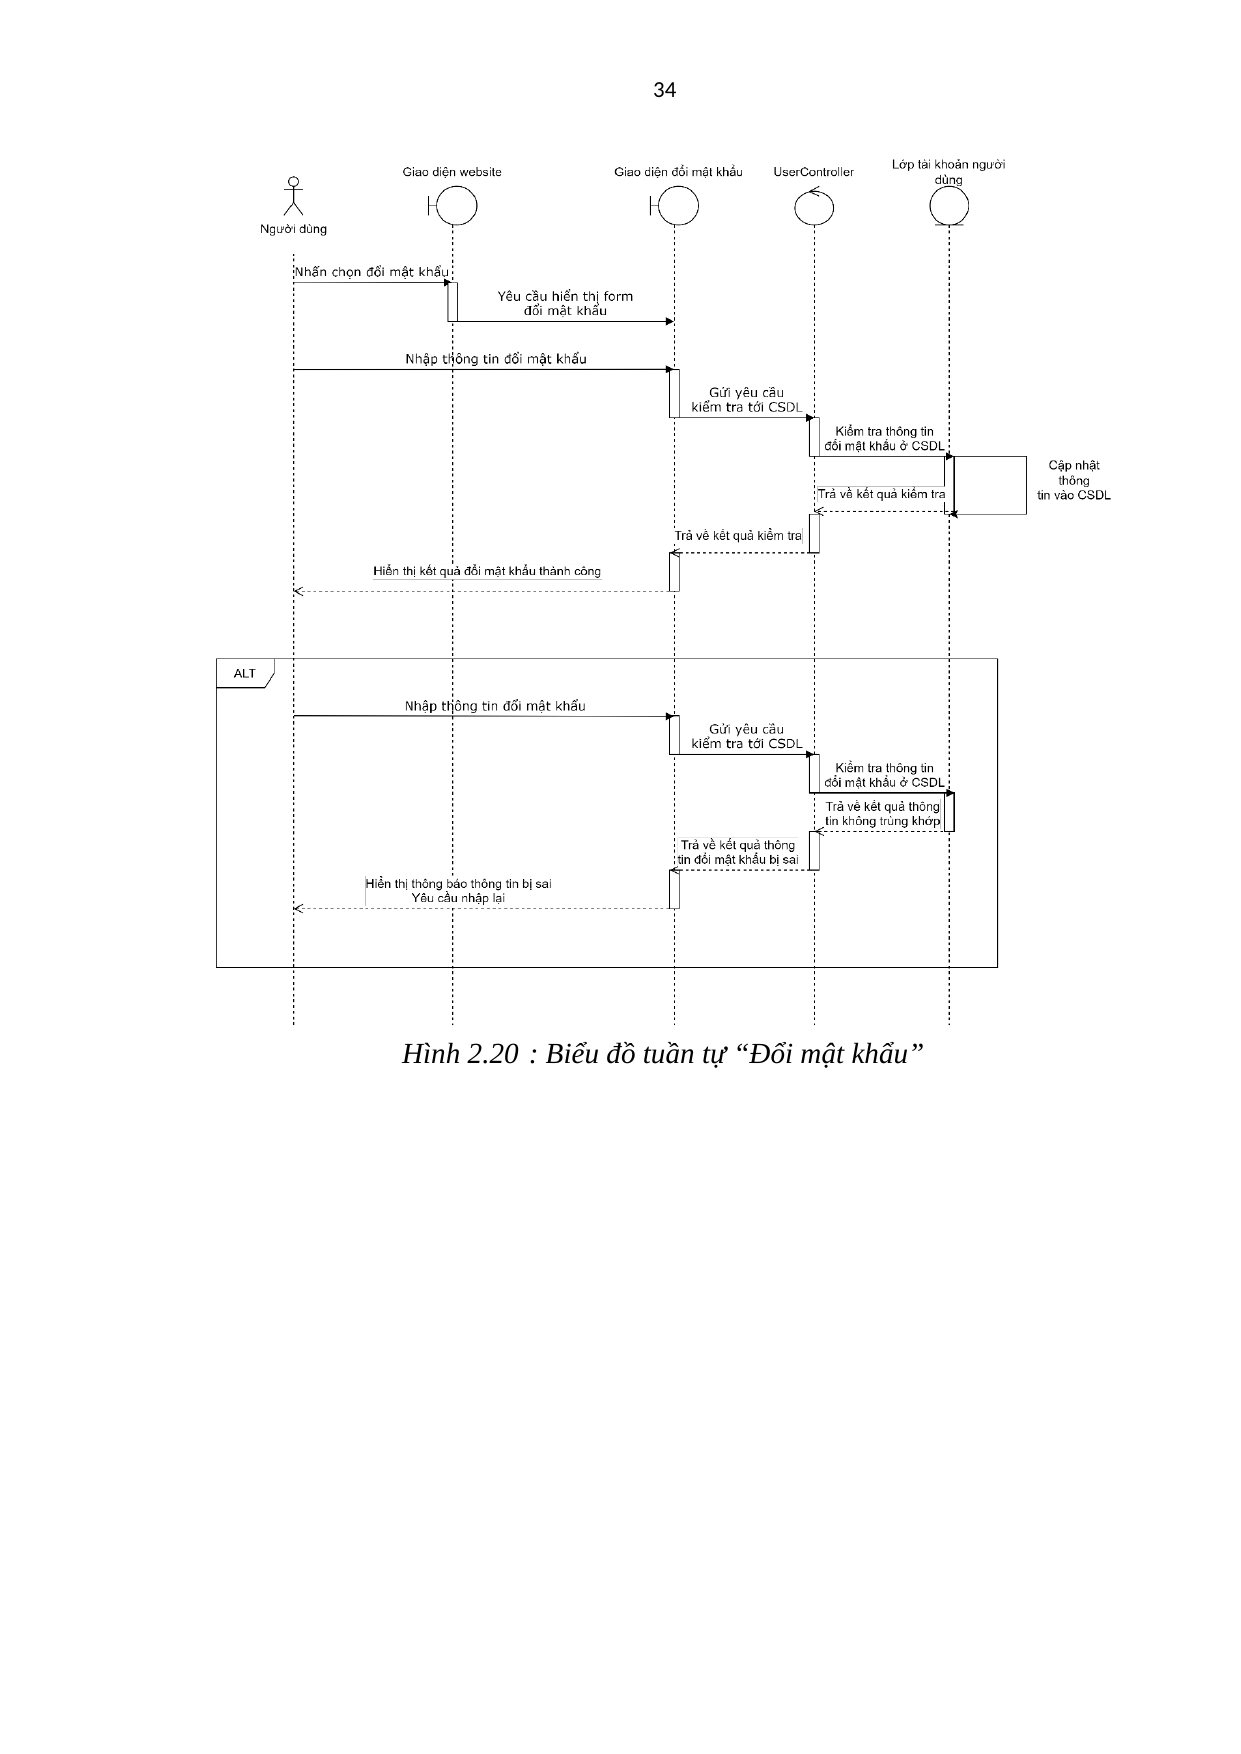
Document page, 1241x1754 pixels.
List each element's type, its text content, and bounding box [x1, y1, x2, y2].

picture [206, 147, 1123, 1037]
